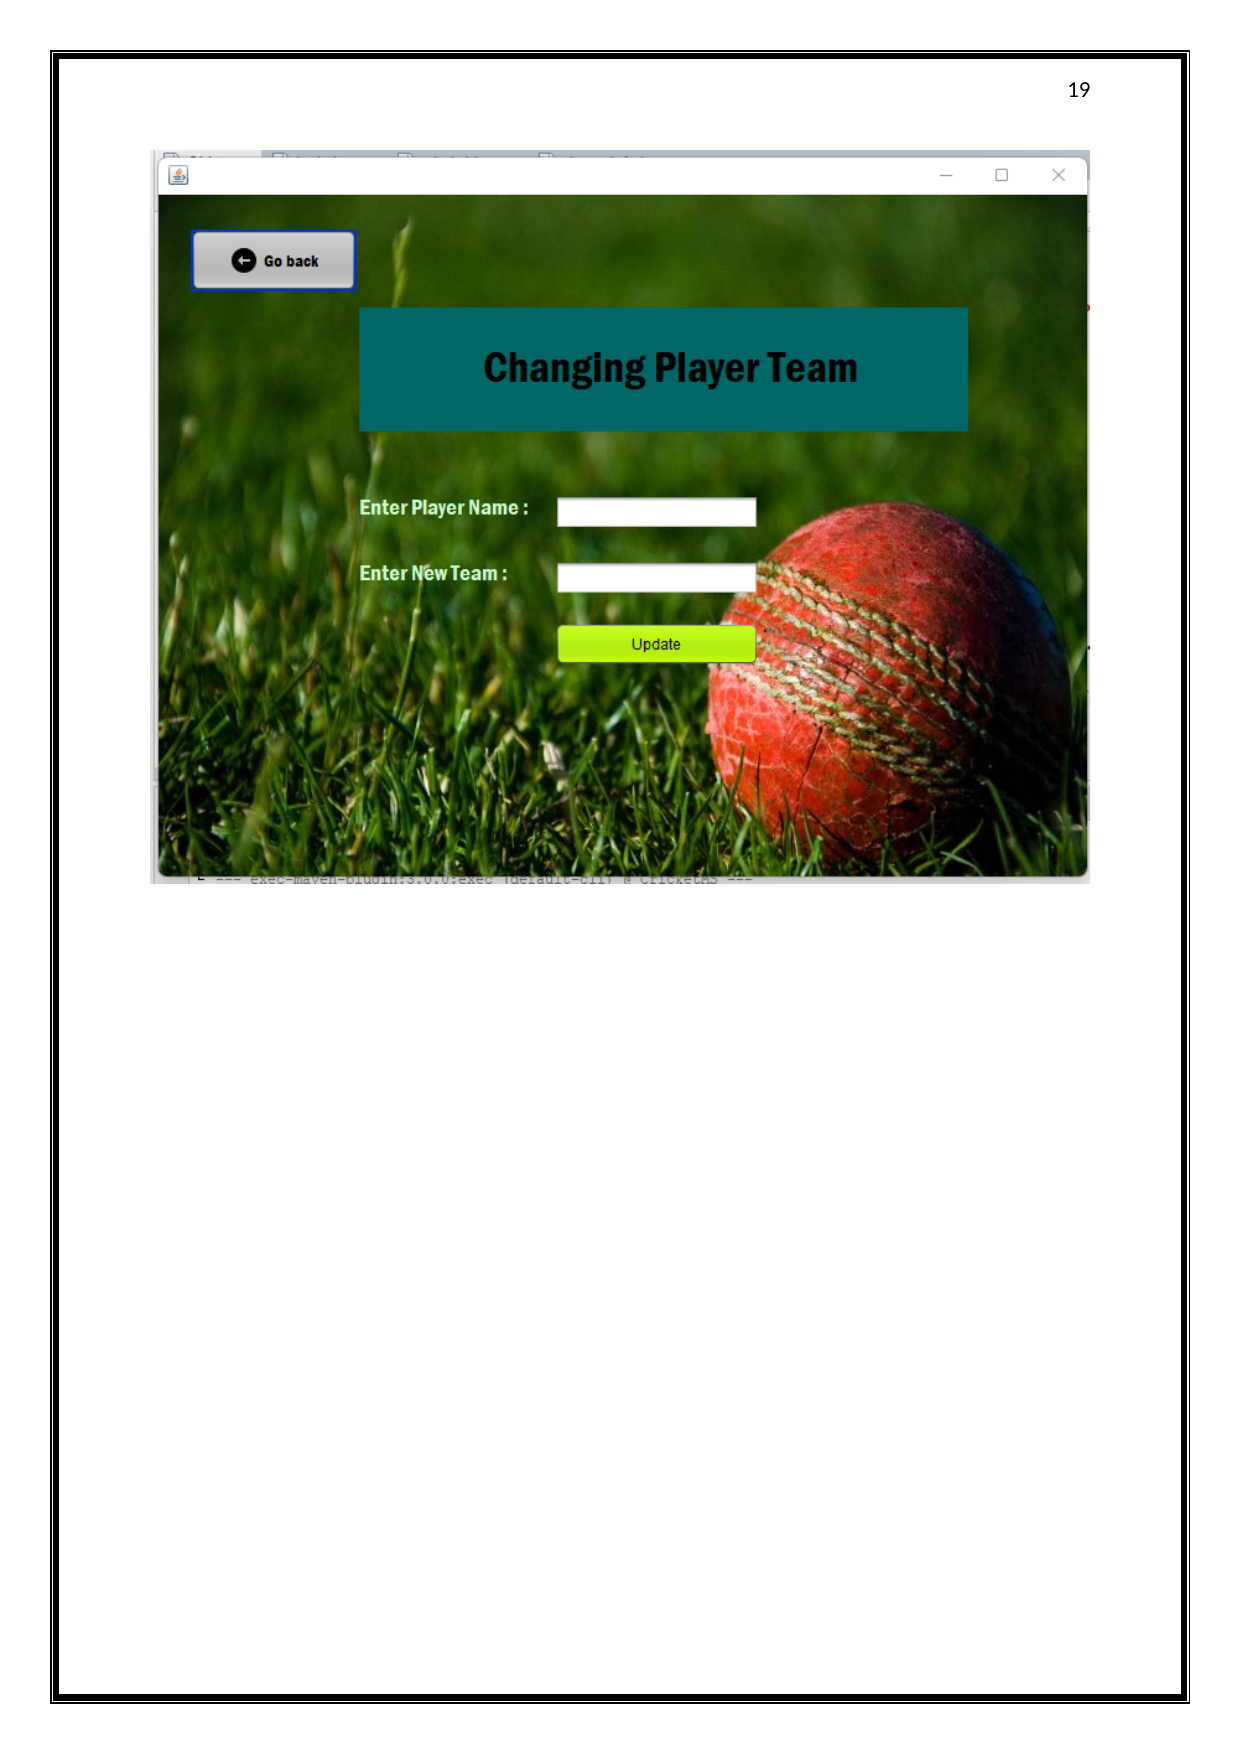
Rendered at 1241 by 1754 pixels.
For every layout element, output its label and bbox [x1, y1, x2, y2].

picture [150, 150, 1091, 884]
